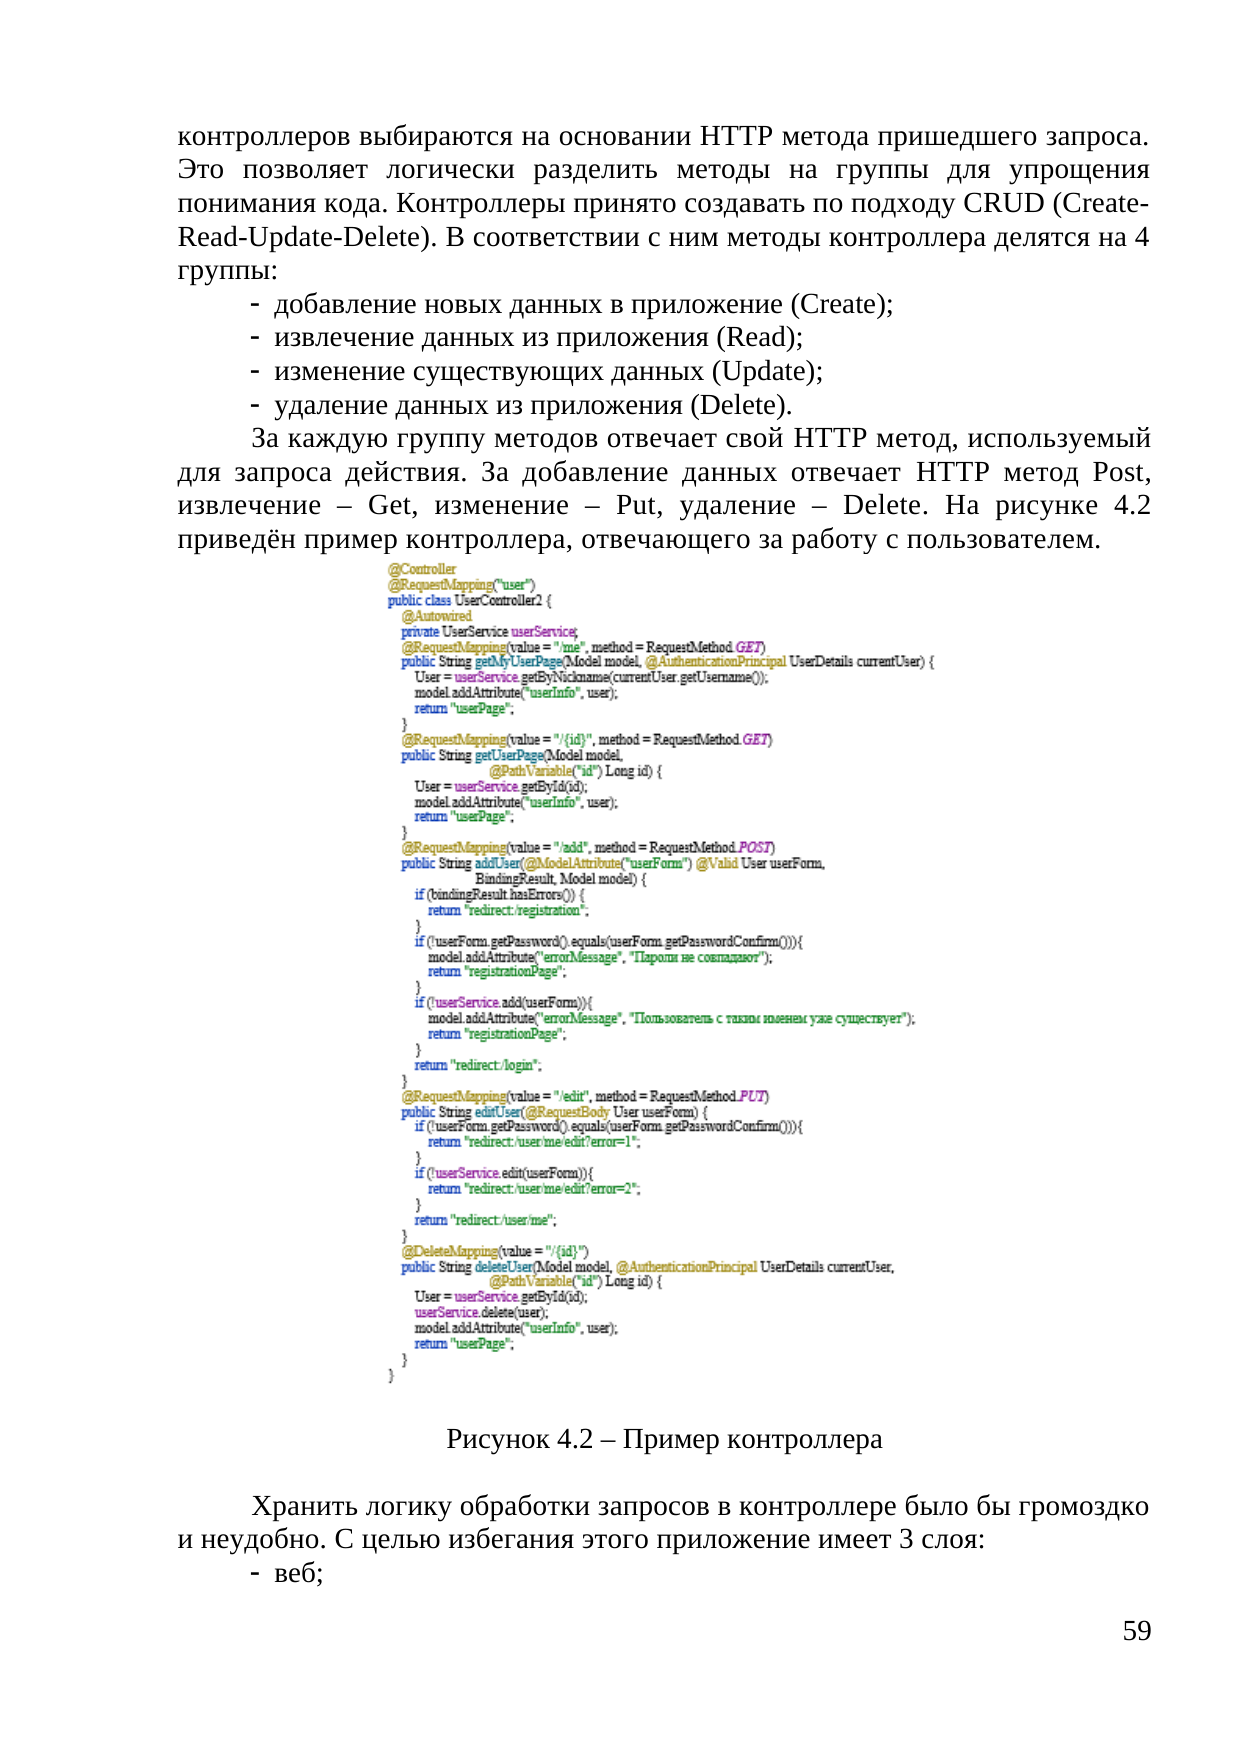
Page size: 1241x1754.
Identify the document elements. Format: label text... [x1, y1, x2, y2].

text За каждую группу методов отвечает свой HTTP метод, используемый для запроса действия. За добавление данных отвечает HTTP метод Post, извлечение – Get, изменение – Put, удаление – Delete. На рисунке 4.2 приведён пример контроллера, отвечающего за работу с пользователем. [177, 420, 1152, 554]
text Хранить логику обработки запросов в контроллере было бы громоздко и неудобно. С целью избегания этого приложение имеет 3 слоя: [177, 1488, 1152, 1555]
text извлечение данных из приложения (Read); [177, 319, 1152, 353]
picture [379, 554, 950, 1388]
text веб; [177, 1555, 1152, 1589]
text Рисунок 4.2 – Пример контроллера [177, 1421, 1152, 1454]
text удаление данных из приложения (Delete). [177, 387, 1152, 420]
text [177, 118, 1152, 286]
text изменение существующих данных (Update); [177, 353, 1152, 387]
text добавление новых данных в приложение (Create); [177, 286, 1152, 319]
